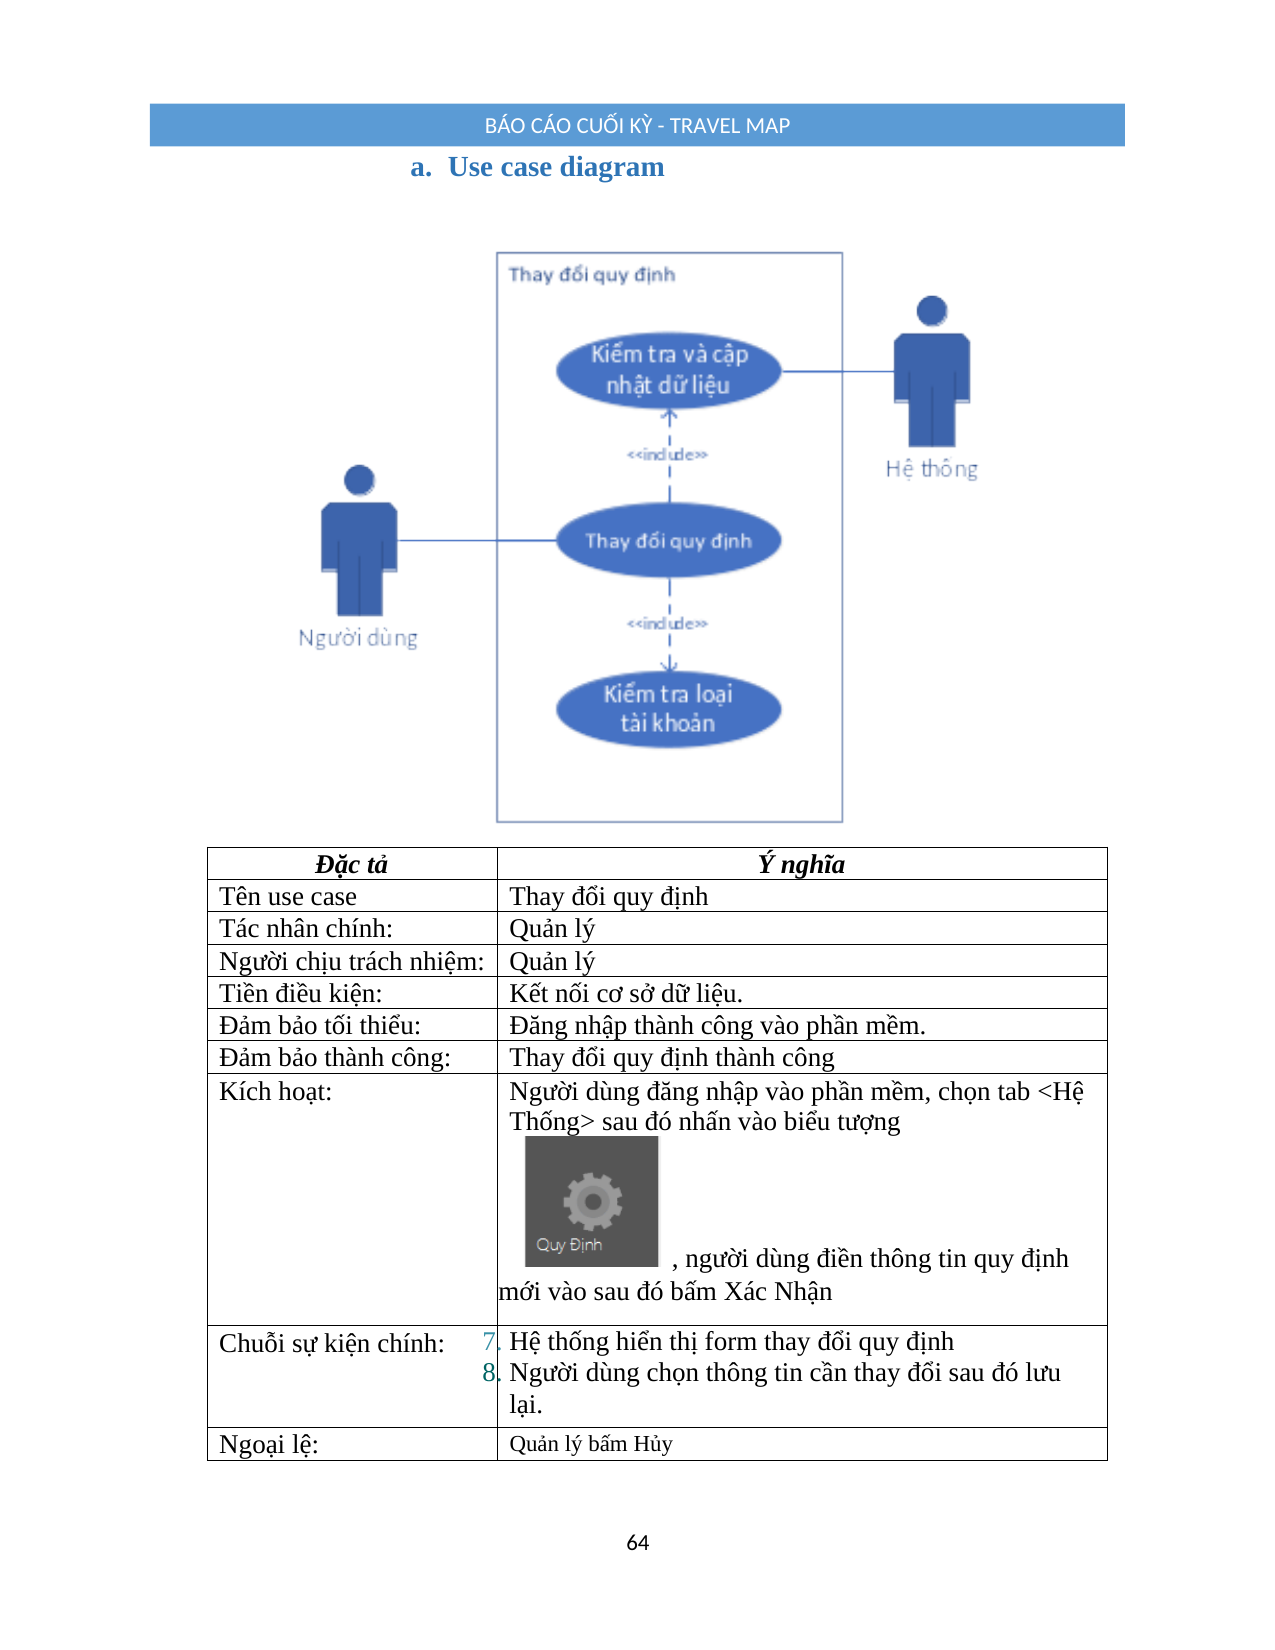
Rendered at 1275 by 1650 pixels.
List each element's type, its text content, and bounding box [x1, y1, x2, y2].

table_cell Người dùng đăng nhập vào phần mềm, chọn tab <Hệ Thống> sau đó nhấn vào biểu tượng , người dùng điền thông tin quy định mới vào sau đó bấm Xác Nhận [498, 1074, 1107, 1325]
table_cell Đảm bảo tối thiểu: [208, 1009, 497, 1040]
table_cell Quản lý [498, 945, 1107, 976]
table_cell Quản lý bấm Hủy [498, 1428, 1107, 1459]
table_cell Hệ thống hiển thị form thay đổi quy định Người dùng chọn thông tin cần thay đổi sau đó lưu lại. [498, 1326, 1107, 1427]
table_header Ý nghĩa [498, 848, 1107, 879]
table_cell Tiền điều kiện: [208, 977, 497, 1008]
table_cell Kích hoạt: [208, 1074, 497, 1325]
table_header Đặc tả [208, 848, 497, 879]
table_cell Kết nối cơ sở dữ liệu. [498, 977, 1107, 1008]
table_cell Đăng nhập thành công vào phần mềm. [498, 1009, 1107, 1040]
table_cell Đảm bảo thành công: [208, 1041, 497, 1073]
list Use case diagram [410, 147, 1125, 183]
picture [523, 1136, 662, 1267]
table_cell Chuỗi sự kiện chính: [208, 1326, 497, 1427]
table_cell Tác nhân chính: [208, 912, 497, 943]
table_cell Tên use case [208, 880, 497, 911]
table_cell Thay đổi quy định thành công [498, 1041, 1107, 1073]
table_cell Người chịu trách nhiệm: [208, 945, 497, 976]
table_cell Ngoại lệ: [208, 1428, 497, 1459]
table_cell Thay đổi quy định [498, 880, 1107, 911]
table_cell Quản lý [498, 912, 1107, 943]
